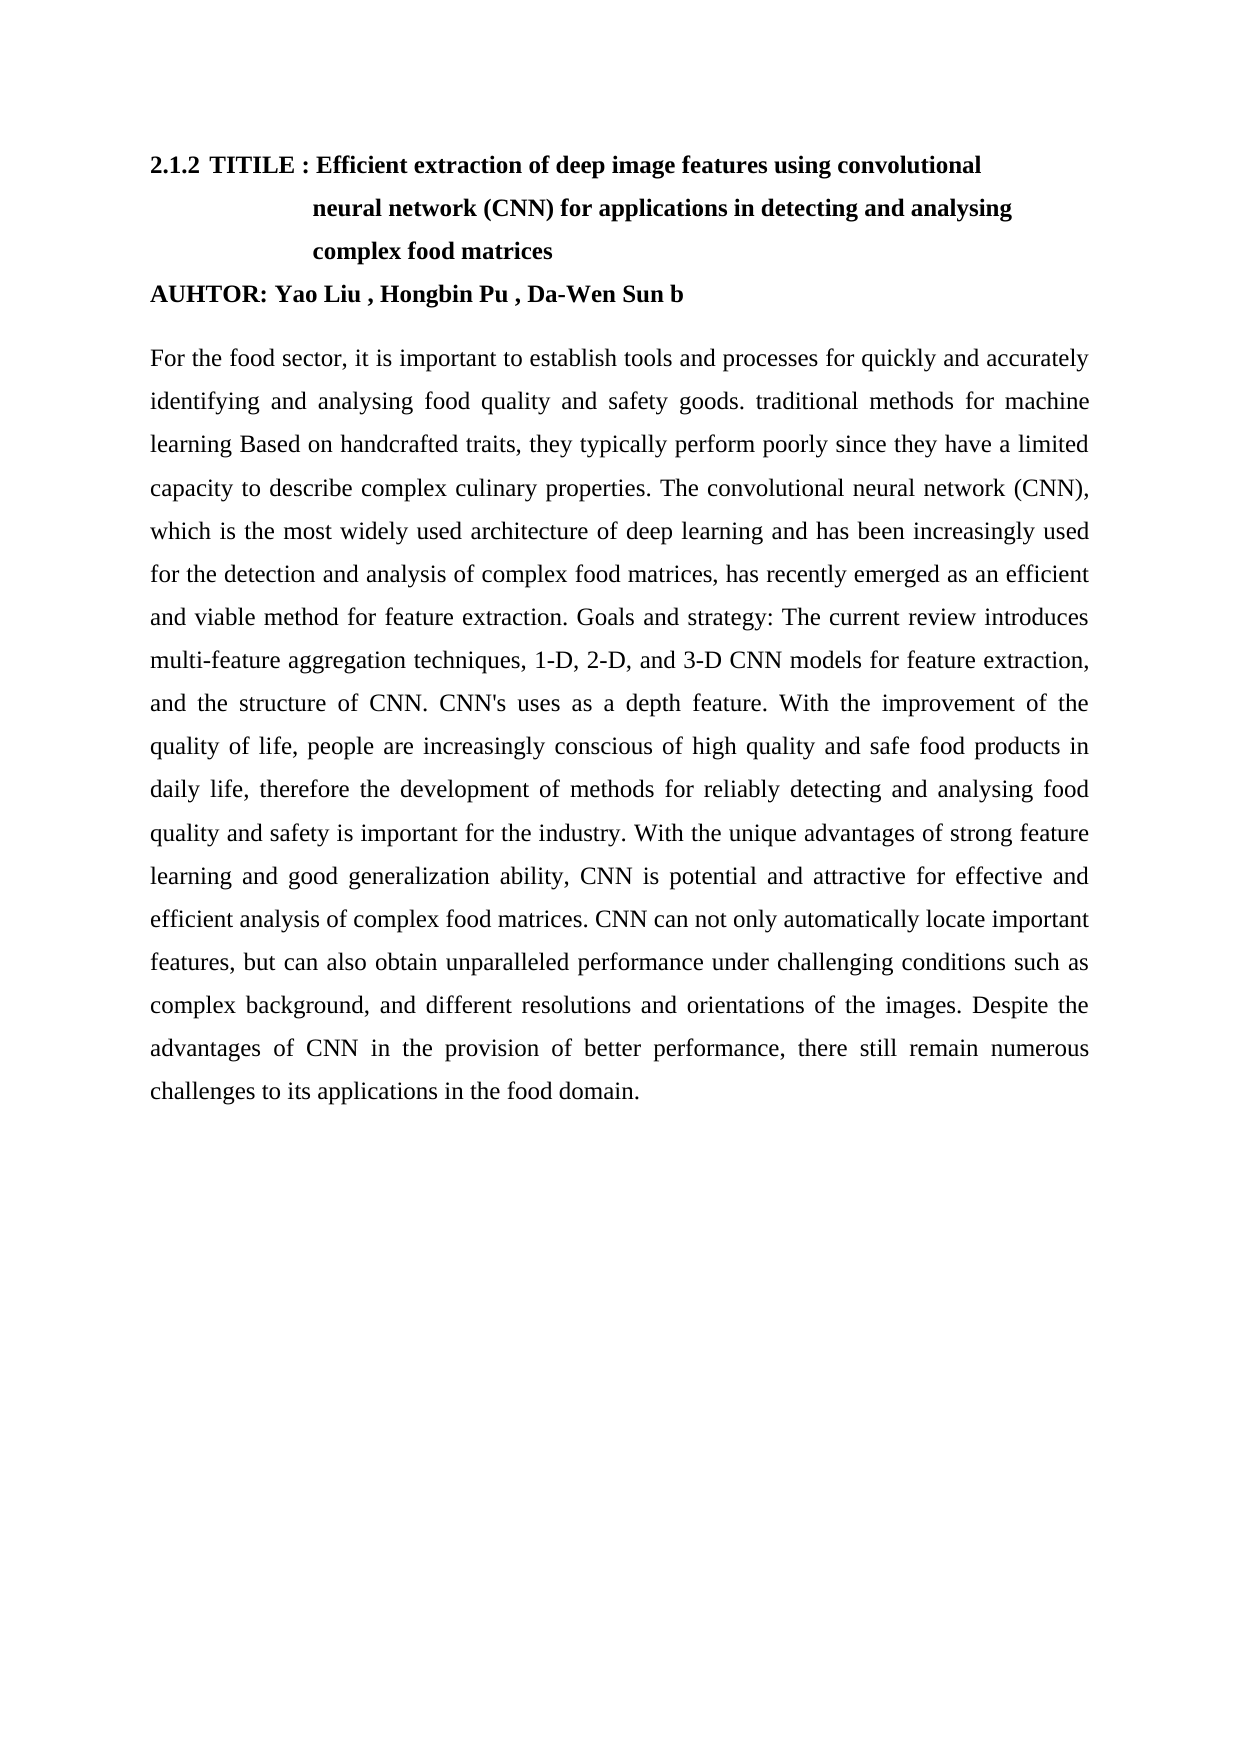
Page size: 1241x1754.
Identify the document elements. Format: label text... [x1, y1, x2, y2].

text For the food sector, it is important to establish tools and processes for quickly and accurately identifying and analysing food quality and safety goods. traditional methods for machine learning Based on handcrafted traits, they typically perform poorly since they have a limited capacity to describe complex culinary properties. The convolutional neural network (CNN), which is the most widely used architecture of deep learning and has been increasingly used for the detection and analysis of complex food matrices, has recently emerged as an efficient and viable method for feature extraction. Goals and strategy: The current review introduces multi-feature aggregation techniques, 1-D, 2-D, and 3-D CNN models for feature extraction, and the structure of CNN. CNN's uses as a depth feature. With the improvement of the quality of life, people are increasingly conscious of high quality and safe food products in daily life, therefore the development of methods for reliably detecting and analysing food quality and safety is important for the industry. With the unique advantages of strong feature learning and good generalization ability, CNN is potential and attractive for effective and efficient analysis of complex food matrices. CNN can not only automatically locate important features, but can also obtain unparalleled performance under challenging conditions such as complex background, and different resolutions and orientations of the images. Despite the advantages of CNN in the provision of better performance, there still remain numerous challenges to its applications in the food domain. [150, 343, 1090, 1105]
list complex food matrices AUHTOR: Yao Liu , Hongbin Pu , Da-Wen Sun b [150, 236, 1090, 308]
list neural network (CNN) for applications in detecting and analysing [150, 193, 1090, 222]
list TITILE : Efficient extraction of deep image features using convolutional [150, 150, 1090, 179]
